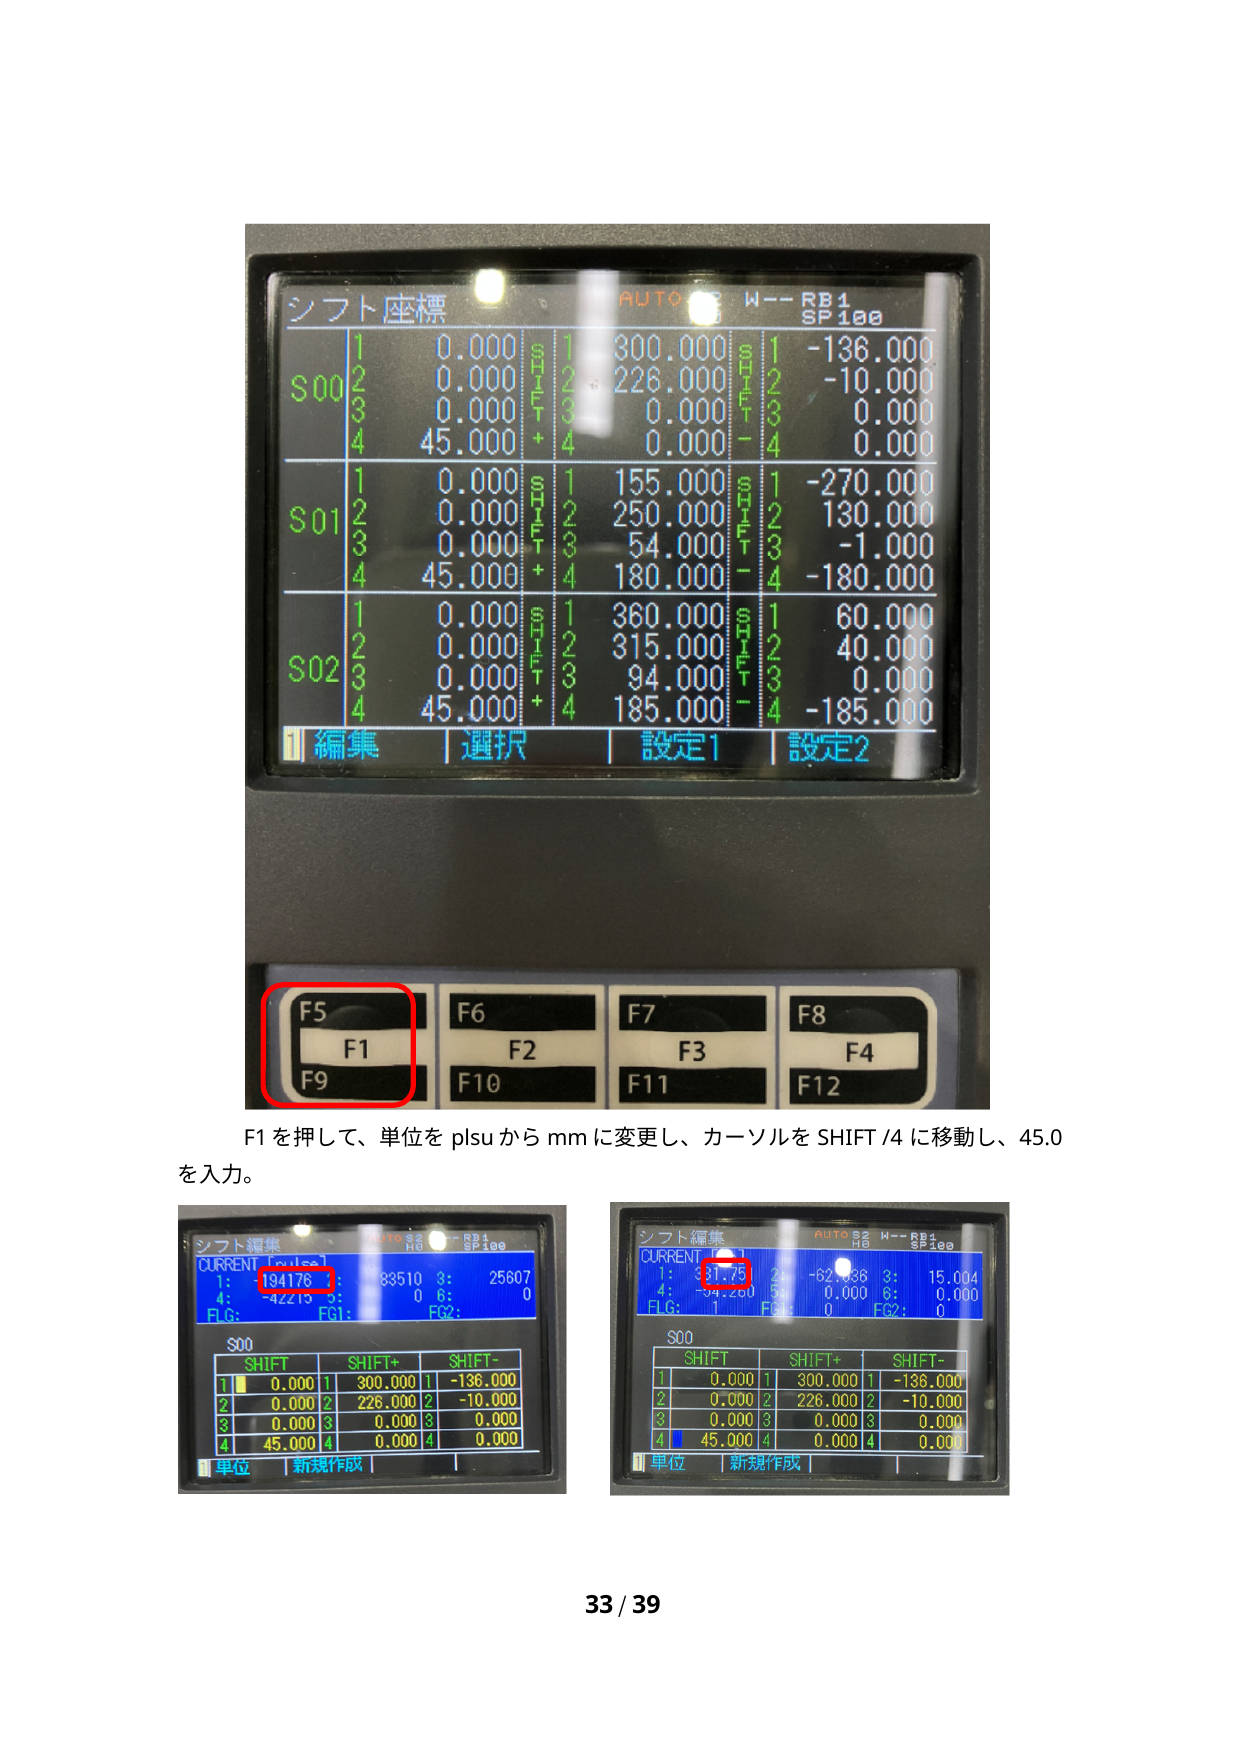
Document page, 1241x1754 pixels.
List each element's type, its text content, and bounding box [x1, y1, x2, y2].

picture [245, 224, 990, 1110]
picture [177, 1191, 1062, 1499]
text F1を押して、単位をplsuからmmに変更し、カーソルをSHIFT /4 に移動し、45.0を入力。 [177, 1117, 1063, 1192]
